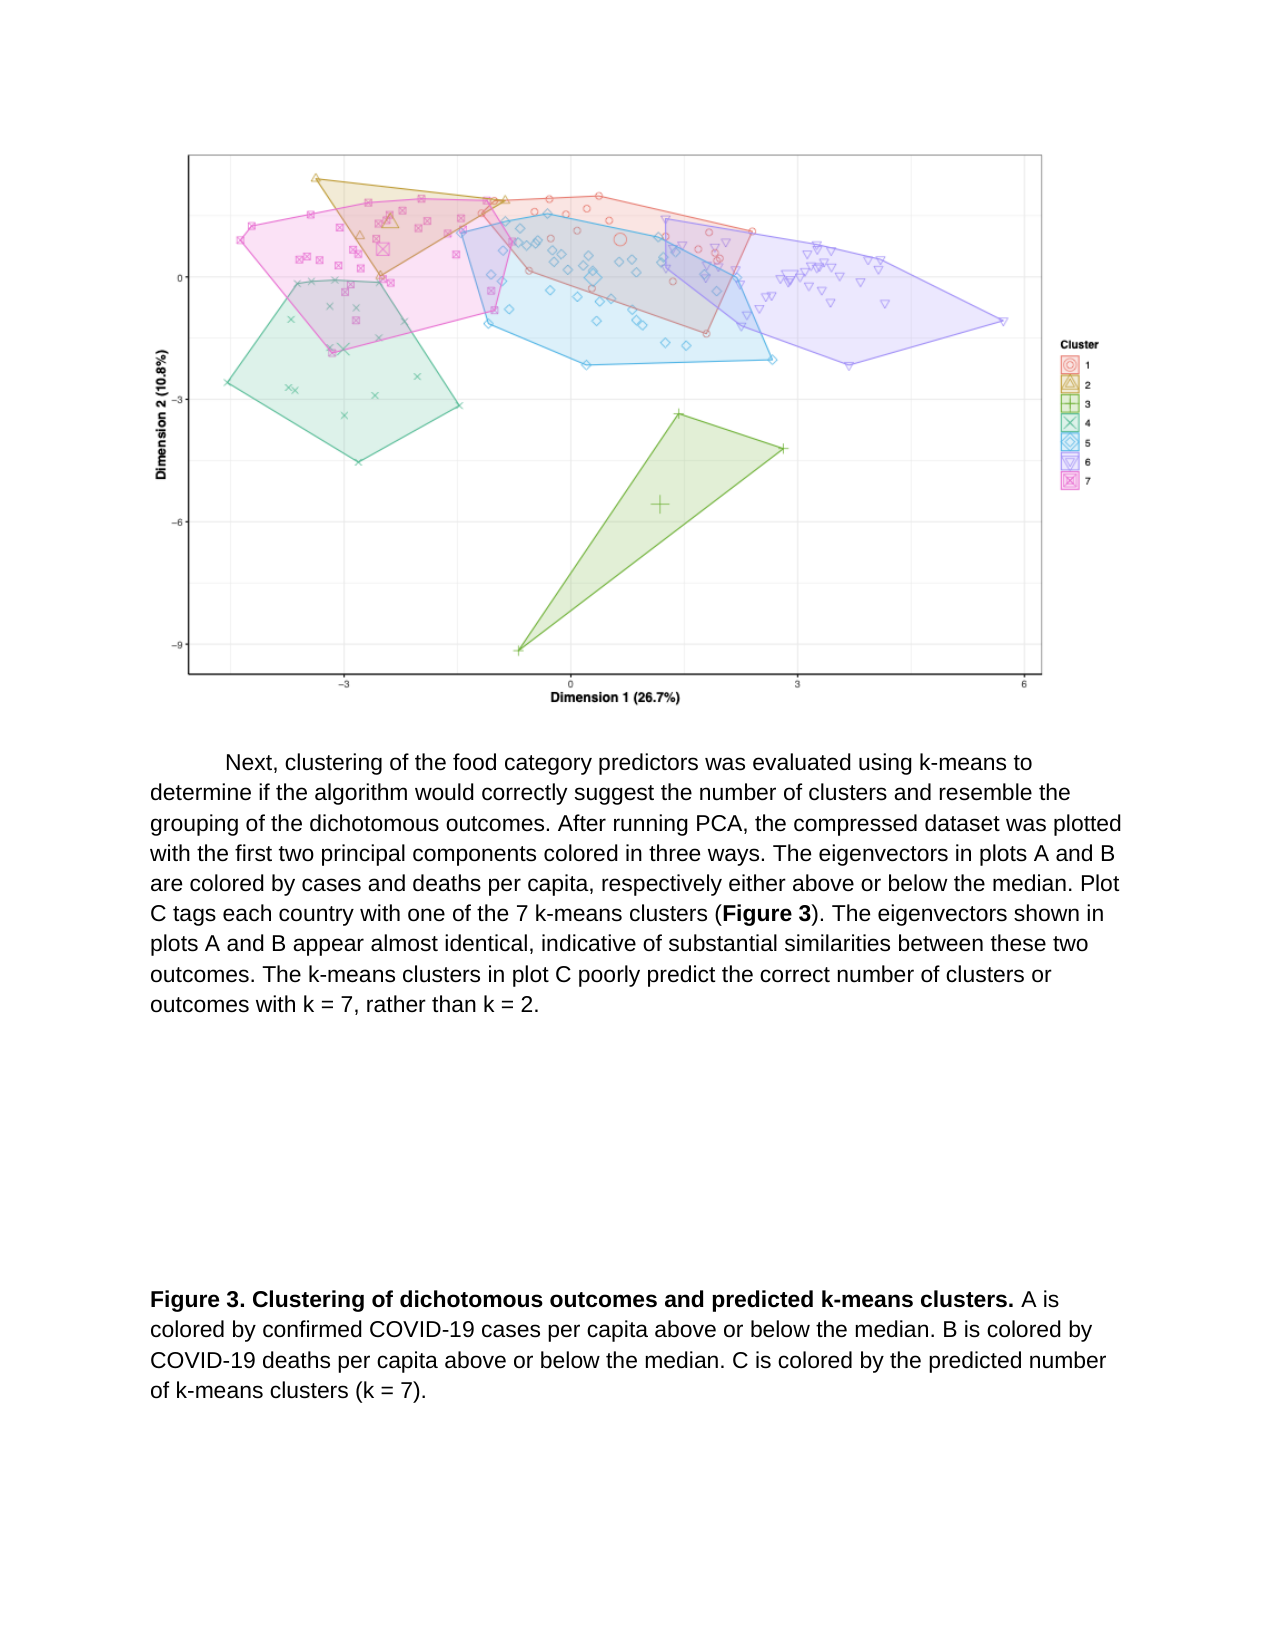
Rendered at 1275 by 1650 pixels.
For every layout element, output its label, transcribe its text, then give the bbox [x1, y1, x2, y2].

picture [150, 150, 1111, 711]
text Next, clustering of the food category predictors was evaluated using k-means to determine if the algorithm would correctly suggest the number of clusters and resemble the grouping of the dichotomous outcomes. After running PCA, the compressed dataset was plotted with the first two principal components colored in three ways. The eigenvectors in plots A and B are colored by cases and deaths per capita, respectively either above or below the median. Plot C tags each country with one of the 7 k-means clusters (Figure 3). The eigenvectors shown in plots A and B appear almost identical, indicative of substantial similarities between these two outcomes. The k-means clusters in plot C poorly predict the correct number of clusters or outcomes with k = 7, rather than k = 2. [150, 749, 1125, 1017]
text Figure 3. Clustering of dichotomous outcomes and predicted k-means clusters. A is colored by confirmed COVID-19 cases per capita above or below the median. B is colored by COVID-19 deaths per capita above or below the median. C is colored by the predicted number of k-means clusters (k = 7). [150, 1286, 1125, 1403]
